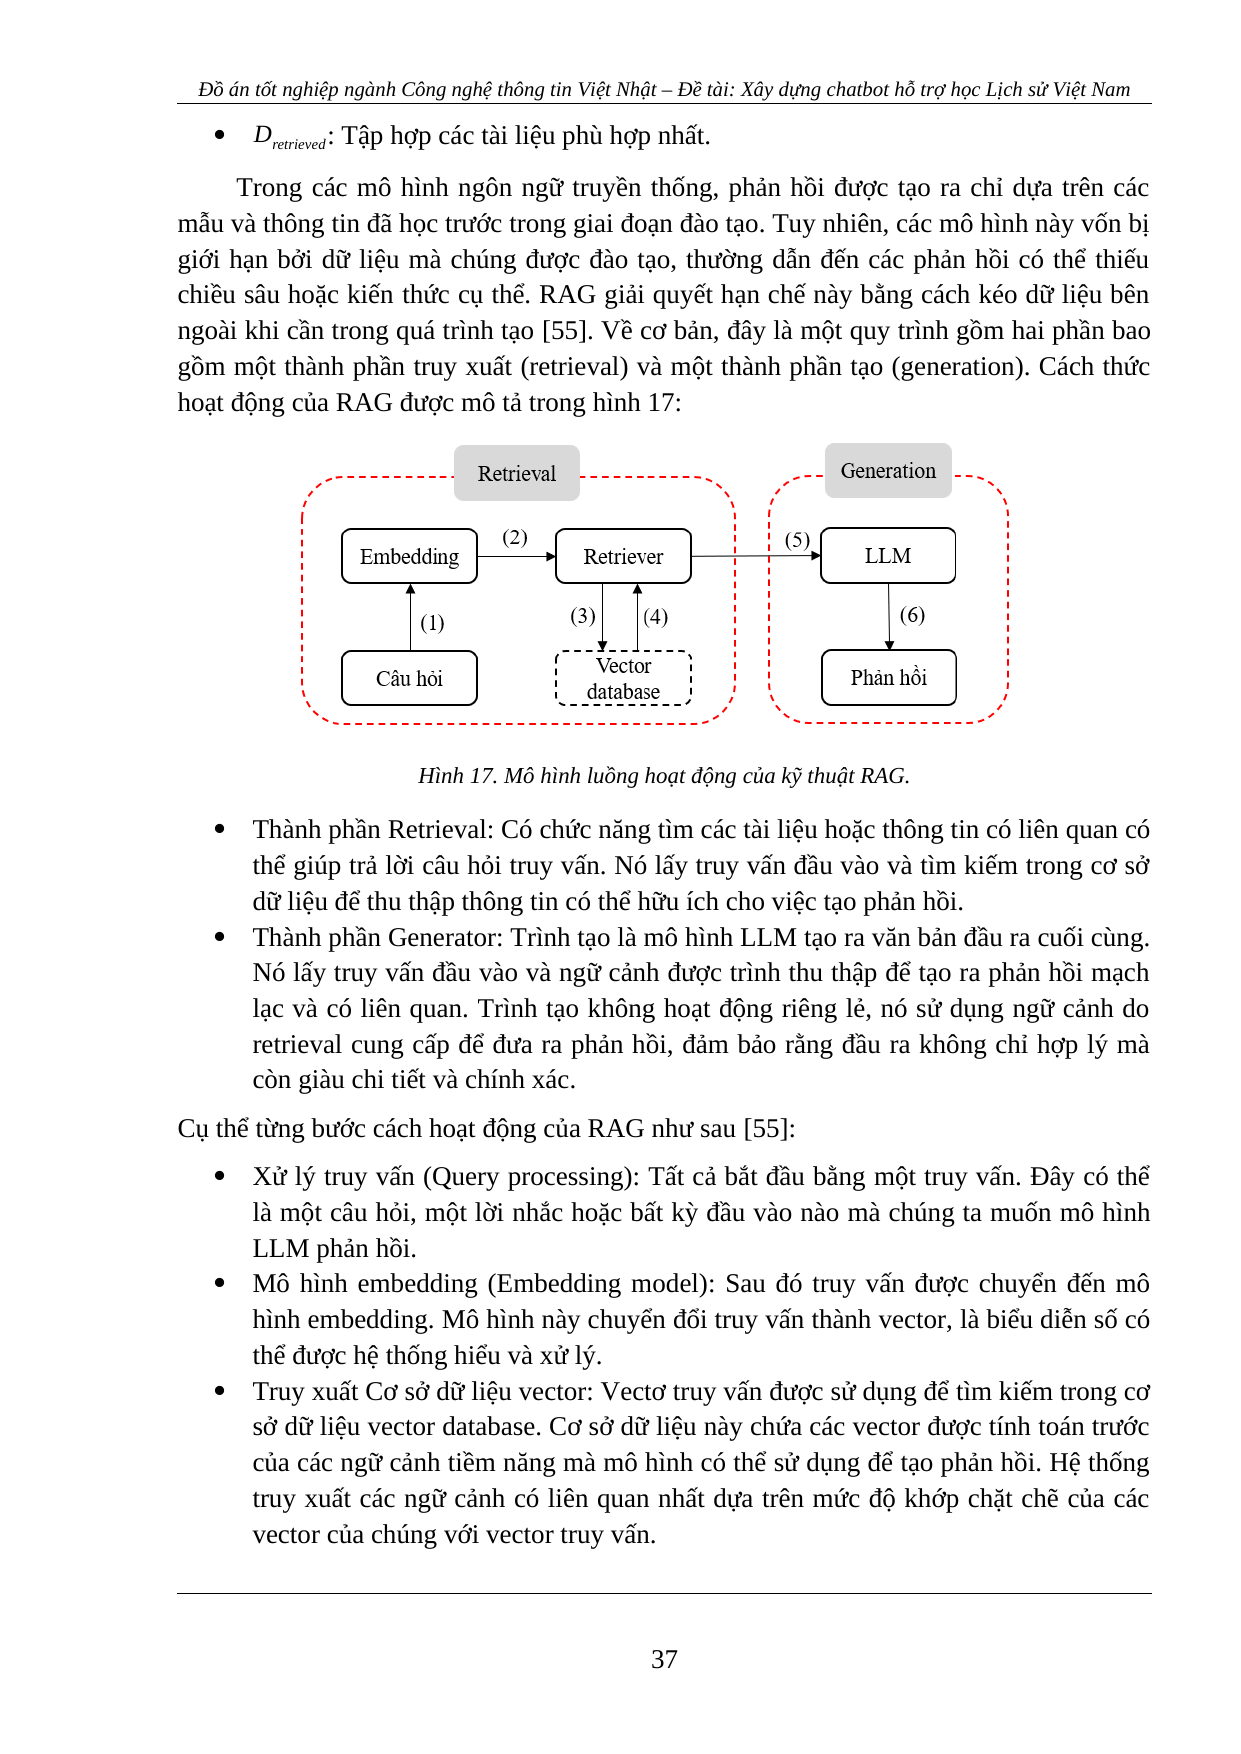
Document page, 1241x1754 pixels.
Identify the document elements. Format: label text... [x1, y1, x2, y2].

list Xử lý truy vấn (Query processing): Tất cả bắt đầu bằng một truy vấn. Đây có thể là một câu hỏi, một lời nhắc hoặc bất kỳ đầu vào nào mà chúng ta muốn mô hình LLM phản hồi. [215, 1160, 1152, 1263]
text Cụ thể từng bước cách hoạt động của RAG như sau : [177, 1112, 1152, 1143]
list Mô hình embedding (Embedding model): Sau đó truy vấn được chuyển đến mô hình embedding. Mô hình này chuyển đổi truy vấn thành vector, là biểu diễn số có thể được hệ thống hiểu và xử lý. [215, 1267, 1152, 1370]
text Hình 17. Mô hình luồng hoạt động của kỹ thuật RAG. [177, 762, 1152, 789]
list Thành phần Generator: Trình tạo là mô hình LLM tạo ra văn bản đầu ra cuối cùng. Nó lấy truy vấn đầu vào và ngữ cảnh được trình thu thập để tạo ra phản hồi mạch lạc và có liên quan. Trình tạo không hoạt động riêng lẻ, nó sử dụng ngữ cảnh do retrieval cung cấp để đưa ra phản hồi, đảm bảo rằng đầu ra không chỉ hợp lý mà còn giàu chi tiết và chính xác. [215, 921, 1152, 1095]
text Trong các mô hình ngôn ngữ truyền thống, phản hồi được tạo ra chỉ dựa trên các mẫu và thông tin đã học trước trong giai đoạn đào tạo. Tuy nhiên, các mô hình này vốn bị giới hạn bởi dữ liệu mà chúng được đào tạo, thường dẫn đến các phản hồi có thể thiếu chiều sâu hoặc kiến ​​thức cụ thể. RAG giải quyết hạn chế này bằng cách kéo dữ liệu bên ngoài khi cần trong quá trình tạo . Về cơ bản, đây là một quy trình gồm hai phần bao gồm một thành phần truy xuất (retrieval) và một thành phần tạo (generation). Cách thức hoạt động của RAG được mô tả trong hình 17: [177, 171, 1152, 417]
list Truy xuất Cơ sở dữ liệu vector: Vectơ truy vấn được sử dụng để tìm kiếm trong cơ sở dữ liệu vector database. Cơ sở dữ liệu này chứa các vector được tính toán trước của các ngữ cảnh tiềm năng mà mô hình có thể sử dụng để tạo phản hồi. Hệ thống truy xuất các ngữ cảnh có liên quan nhất dựa trên mức độ khớp chặt chẽ của các vector của chúng với vector truy vấn. [215, 1375, 1152, 1549]
picture [269, 433, 1059, 746]
list Thành phần Retrieval: Có chức năng tìm các tài liệu hoặc thông tin có liên quan có thể giúp trả lời câu hỏi truy vấn. Nó lấy truy vấn đầu vào và tìm kiếm trong cơ sở dữ liệu để thu thập thông tin có thể hữu ích cho việc tạo phản hồi. [215, 813, 1152, 916]
list : Tập hợp các tài liệu phù hợp nhất. [215, 119, 1152, 154]
